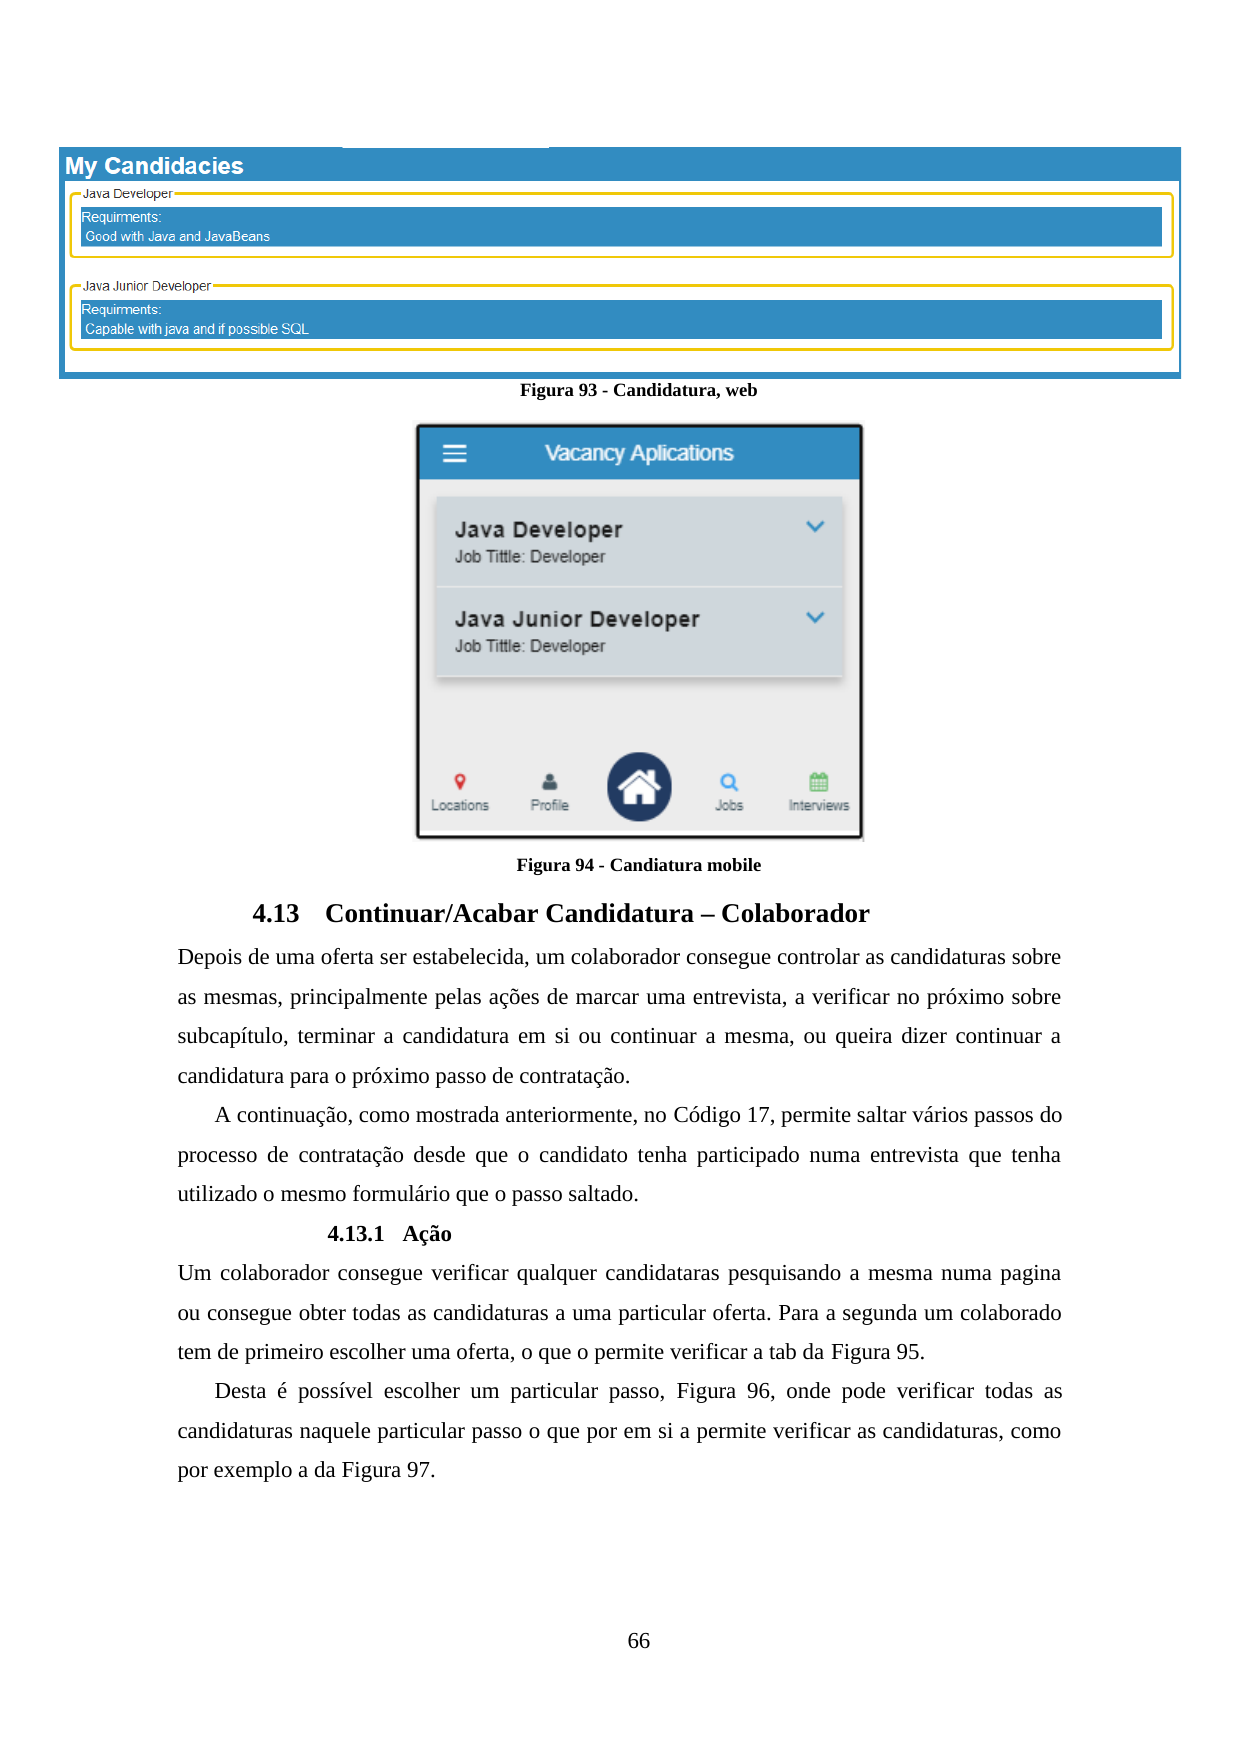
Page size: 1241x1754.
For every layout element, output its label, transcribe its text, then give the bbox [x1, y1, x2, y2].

subtitle Continuar/Acabar Candidatura – Colaborador [252, 897, 1063, 928]
list Ação [327, 1220, 1063, 1246]
text Figura - Candiatura mobile [177, 854, 1063, 876]
text Um colaborador consegue verificar qualquer candidataras pesquisando a mesma numa pagina ou consegue obter todas as candidaturas a uma particular oferta. Para a segunda um colaborado tem de primeiro escolher uma oferta, o que o permite verificar a tab da Figura 95. [177, 1259, 1063, 1364]
text A continuação, como mostrada anteriormente, no Código 17, permite saltar vários passos do processo de contratação desde que o candidato tenha participado numa entrevista que tenha utilizado o mesmo formulário que o passo saltado. [177, 1101, 1063, 1207]
text Desta é possível escolher um particular passo, Figura 96, onde pode verificar todas as candidaturas naquele particular passo o que por em si a permite verificar as candidaturas, como por exemplo a da Figura 97. [177, 1378, 1063, 1483]
picture [412, 420, 866, 842]
text Depois de uma oferta ser estabelecida, um colaborador consegue controlar as candidaturas sobre as mesmas, principalmente pelas ações de marcar uma entrevista, a verificar no próximo sobre subcapítulo, terminar a candidatura em si ou continuar a mesma, ou queira dizer continuar a candidatura para o próximo passo de contratação. [177, 943, 1063, 1088]
picture [59, 147, 1182, 379]
text Figura - Candidatura, web [177, 379, 1063, 400]
